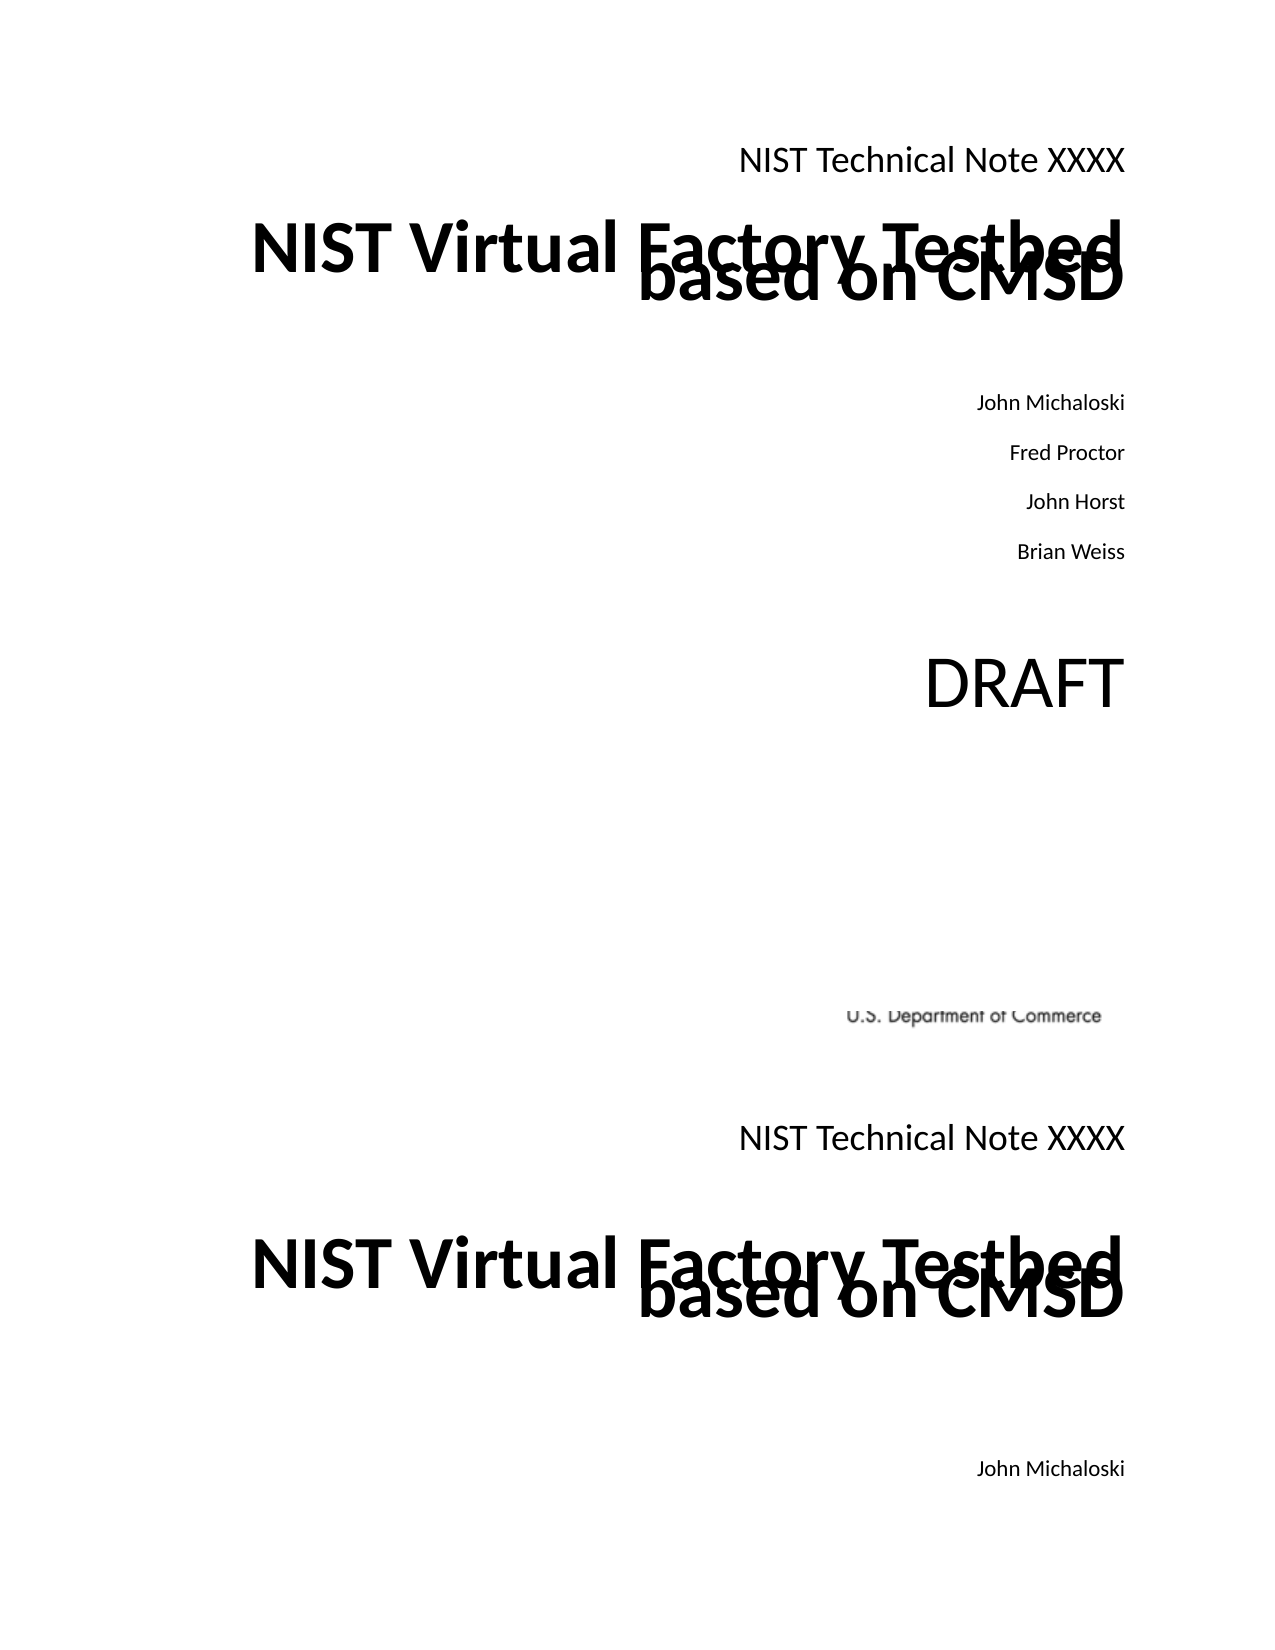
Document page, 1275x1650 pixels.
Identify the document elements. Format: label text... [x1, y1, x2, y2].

text John Michaloski [150, 387, 1125, 416]
text John Horst [150, 487, 1125, 515]
text Fred Proctor [150, 437, 1125, 466]
text NIST Virtual Factory Testbed based on CMSD [150, 1266, 1125, 1323]
text DRAFT [150, 685, 1125, 714]
text John Michaloski [150, 1454, 1125, 1482]
text Brian Weiss [150, 536, 1125, 565]
text NIST Technical Note XXXX [150, 150, 1125, 179]
text NIST Virtual Factory Testbed based on CMSD [150, 249, 1125, 307]
text NIST Technical Note XXXX [150, 1127, 1125, 1156]
